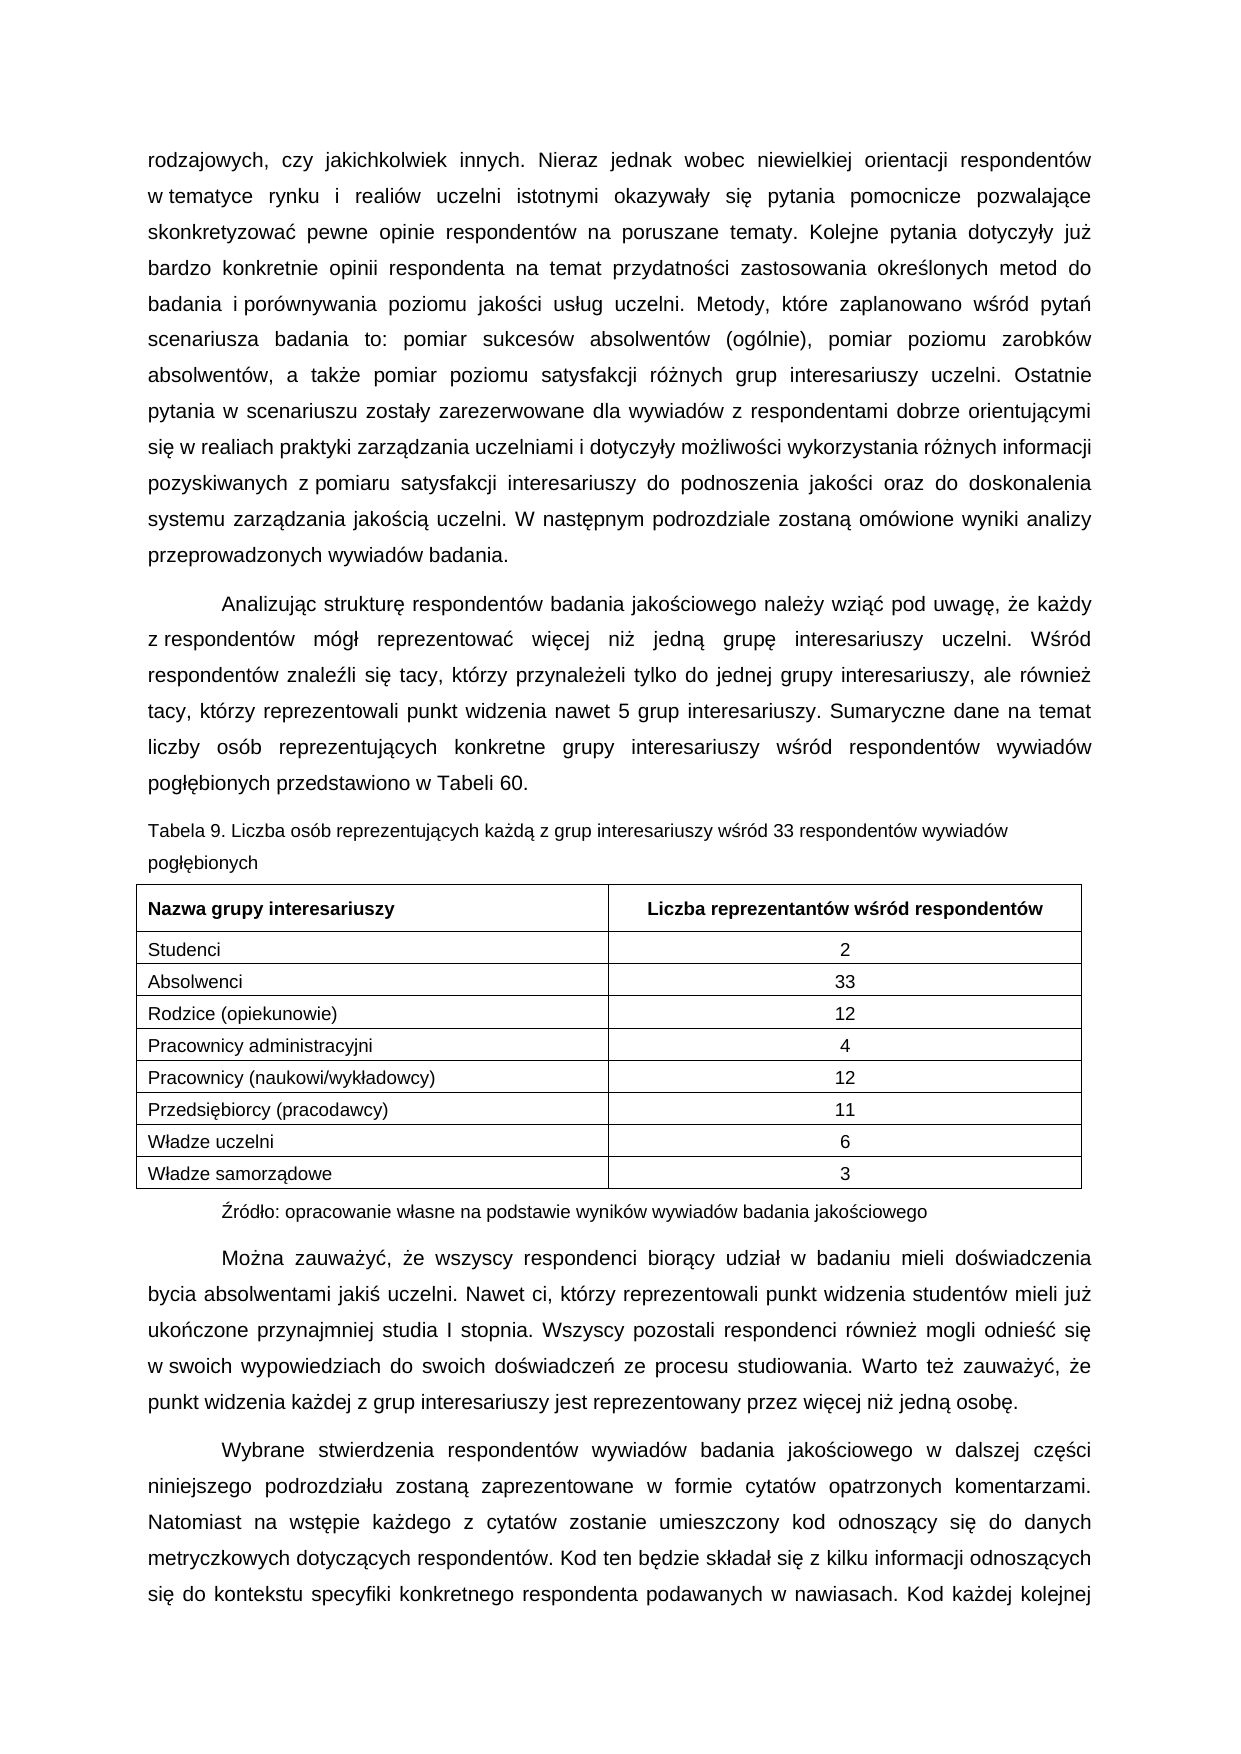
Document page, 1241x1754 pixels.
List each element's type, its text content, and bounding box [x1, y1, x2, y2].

table_cell 3 [609, 1157, 1081, 1188]
table_cell Władze uczelni [137, 1125, 608, 1156]
table_cell 33 [609, 964, 1081, 995]
table_cell Przedsiębiorcy (pracodawcy) [137, 1093, 608, 1124]
table_cell Studenci [137, 932, 608, 963]
table_cell 11 [609, 1093, 1081, 1124]
table_cell Pracownicy administracyjni [137, 1029, 608, 1059]
table_cell 4 [609, 1029, 1081, 1059]
table_cell Pracownicy (naukowi/wykładowcy) [137, 1061, 608, 1092]
table_cell 12 [609, 996, 1081, 1027]
text Analizując strukturę respondentów badania jakościowego należy wziąć pod uwagę, że każdy z respondentów mógł reprezentować więcej niż jedną grupę interesariuszy uczelni. Wśród respondentów znaleźli się tacy, którzy przynależeli tylko do jednej grupy interesariuszy, ale również tacy, którzy reprezentowali punkt widzenia nawet 5 grup interesariuszy. Sumaryczne dane na temat liczby osób reprezentujących konkretne grupy interesariuszy wśród respondentów wywiadów pogłębionych przedstawiono w Tabeli 60. [148, 591, 1093, 795]
table_cell Władze samorządowe [137, 1157, 608, 1188]
table_cell Rodzice (opiekunowie) [137, 996, 608, 1027]
table_cell 12 [609, 1061, 1081, 1092]
table_cell Absolwenci [137, 964, 608, 995]
text Źródło: opracowanie własne na podstawie wyników wywiadów badania jakościowego [148, 1201, 1093, 1223]
table_cell 6 [609, 1125, 1081, 1156]
table_cell 2 [609, 932, 1081, 963]
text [148, 1438, 1093, 1606]
table_header Liczba reprezentantów wśród respondentów [609, 885, 1081, 931]
text Można zauważyć, że wszyscy respondenci biorący udział w badaniu mieli doświadczenia bycia absolwentami jakiś uczelni. Nawet ci, którzy reprezentowali punkt widzenia studentów mieli już ukończone przynajmniej studia I stopnia. Wszyscy pozostali respondenci również mogli odnieść się w swoich wypowiedziach do swoich doświadczeń ze procesu studiowania. Warto też zauważyć, że punkt widzenia każdej z grup interesariuszy jest reprezentowany przez więcej niż jedną osobę. [148, 1246, 1093, 1414]
table_header Nazwa grupy interesariuszy [137, 885, 608, 931]
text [148, 148, 1093, 567]
